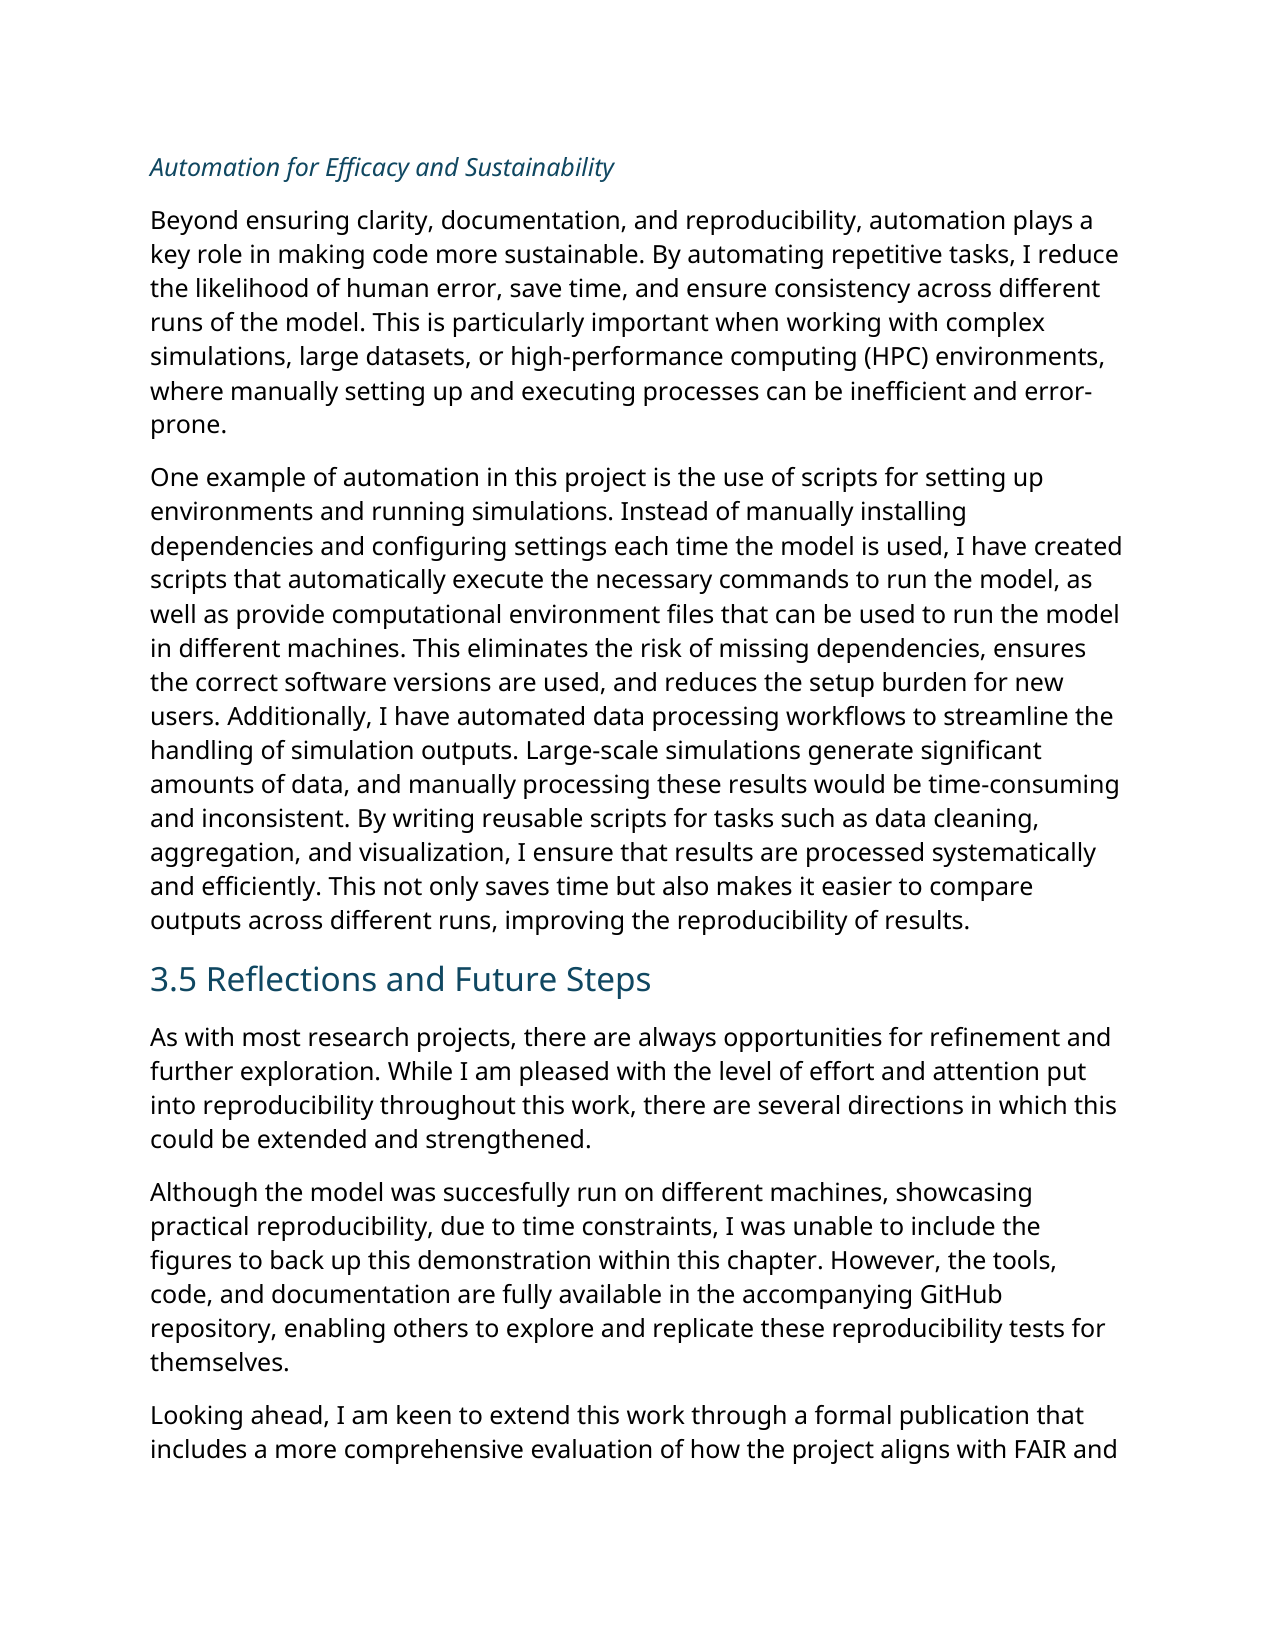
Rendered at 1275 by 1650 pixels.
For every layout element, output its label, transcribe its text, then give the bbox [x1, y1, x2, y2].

subtitle Automation for Efficacy and Sustainability [150, 150, 1125, 184]
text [150, 1398, 1125, 1466]
text Beyond ensuring clarity, documentation, and reproducibility, automation plays a key role in making code more sustainable. By automating repetitive tasks, I reduce the likelihood of human error, save time, and ensure consistency across different runs of the model. This is particularly important when working with complex simulations, large datasets, or high-performance computing (HPC) environments, where manually setting up and executing processes can be inefficient and error-prone. [150, 203, 1125, 441]
text As with most research projects, there are always opportunities for refinement and further exploration. While I am pleased with the level of effort and attention put into reproducibility throughout this work, there are several directions in which this could be extended and strengthened. [150, 1020, 1125, 1156]
text One example of automation in this project is the use of scripts for setting up environments and running simulations. Instead of manually installing dependencies and configuring settings each time the model is used, I have created scripts that automatically execute the necessary commands to run the model, as well as provide computational environment files that can be used to run the model in different machines. This eliminates the risk of missing dependencies, ensures the correct software versions are used, and reduces the setup burden for new users. Additionally, I have automated data processing workflows to streamline the handling of simulation outputs. Large-scale simulations generate significant amounts of data, and manually processing these results would be time-consuming and inconsistent. By writing reusable scripts for tasks such as data cleaning, aggregation, and visualization, I ensure that results are processed systematically and efficiently. This not only saves time but also makes it easier to compare outputs across different runs, improving the reproducibility of results. [150, 460, 1125, 937]
text Although the model was succesfully run on different machines, showcasing practical reproducibility, due to time constraints, I was unable to include the figures to back up this demonstration within this chapter. However, the tools, code, and documentation are fully available in the accompanying GitHub repository, enabling others to explore and replicate these reproducibility tests for themselves. [150, 1175, 1125, 1379]
subtitle 3.5 Reflections and Future Steps [150, 956, 1125, 1001]
